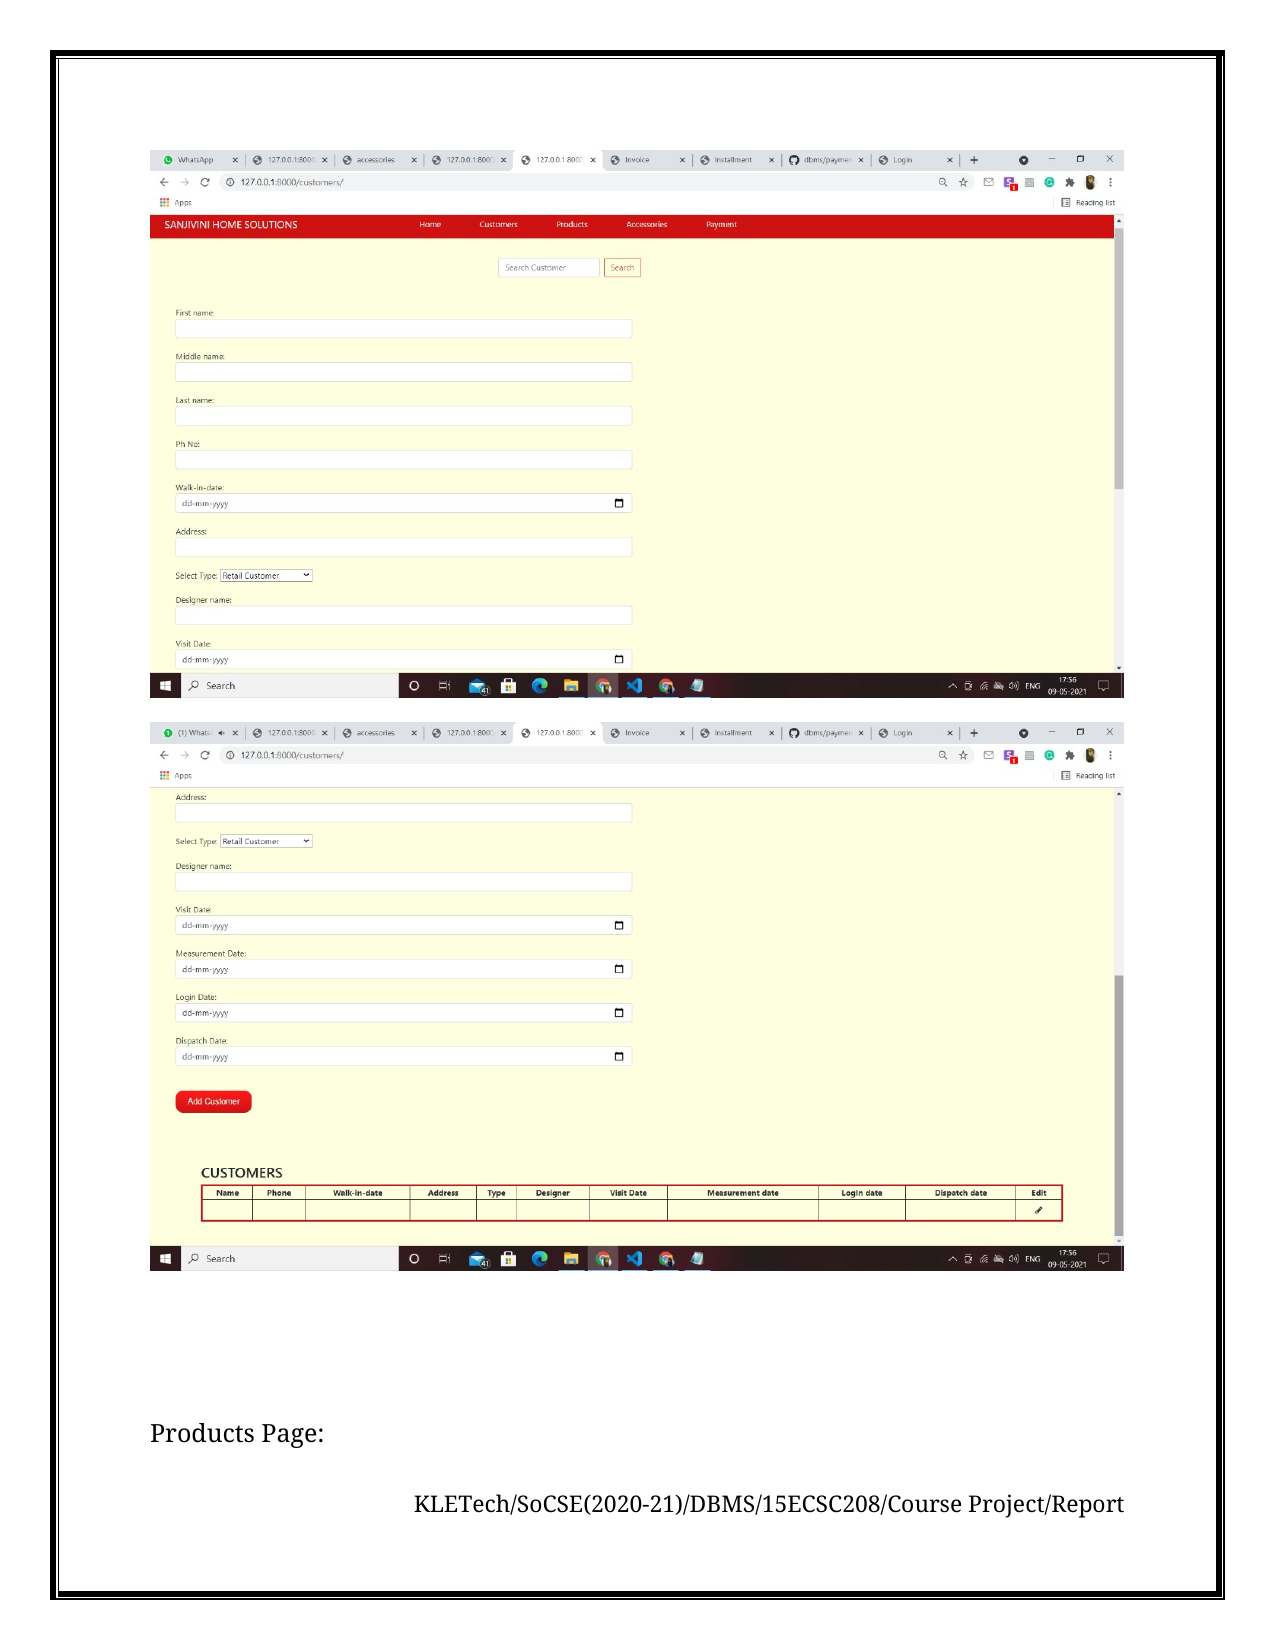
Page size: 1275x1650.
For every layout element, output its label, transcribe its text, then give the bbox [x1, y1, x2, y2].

text Products Page: [150, 1416, 1125, 1450]
picture [150, 150, 1124, 698]
picture [150, 722, 1124, 1271]
